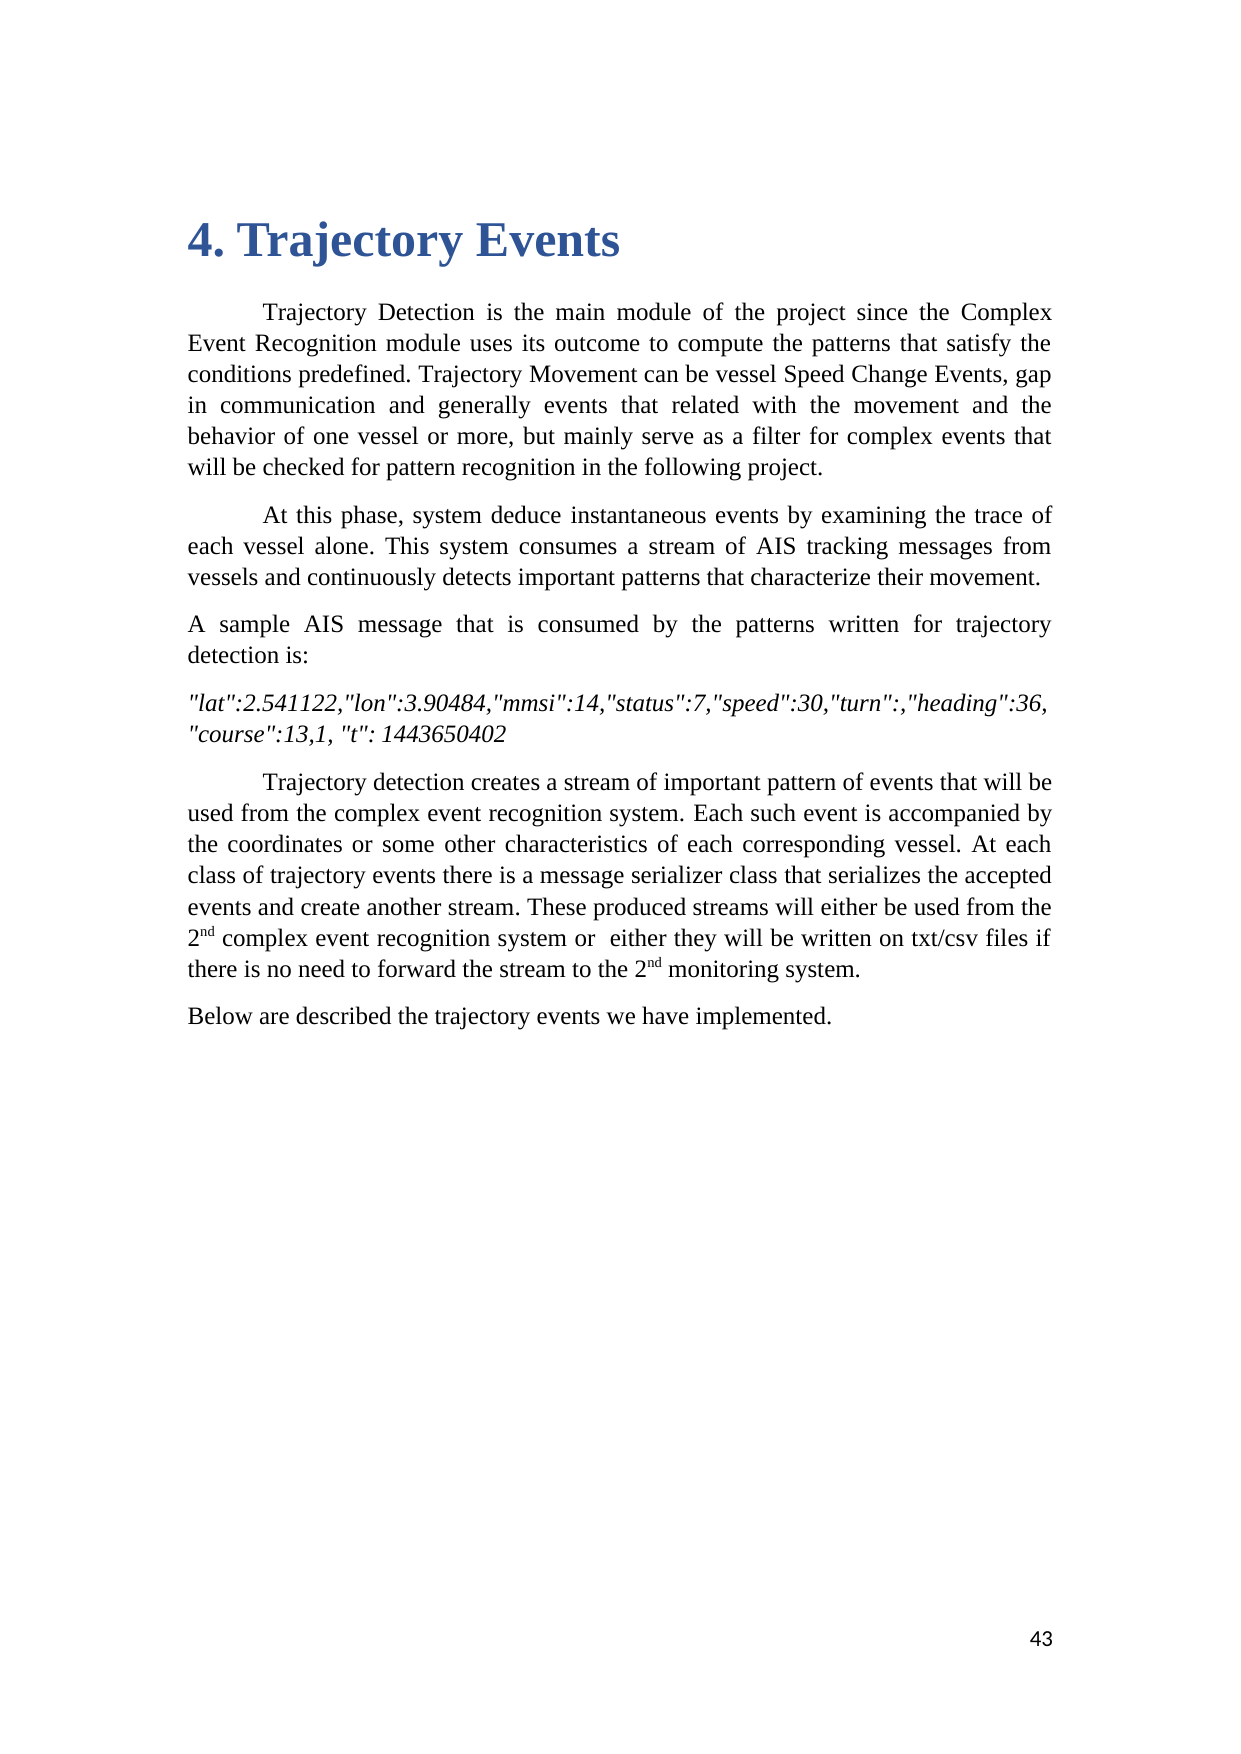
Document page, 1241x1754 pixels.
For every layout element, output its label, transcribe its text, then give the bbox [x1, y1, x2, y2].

text A sample AIS message that is consumed by the patterns written for trajectory detection is: [187, 609, 1053, 669]
text Trajectory Detection is the main module of the project since the Complex Event Recognition module uses its outcome to compute the patterns that satisfy the conditions predefined. Trajectory Movement can be vessel Speed Change Events, gap in communication and generally events that related with the movement and the behavior of one vessel or more, but mainly serve as a filter for complex events that will be checked for pattern recognition in the following project. [187, 297, 1053, 481]
text Below are described the trajectory events we have implemented. [187, 1001, 1053, 1030]
subtitle 4. Trajectory Events [187, 210, 1053, 268]
text "lat":2.541122,"lon":3.90484,"mmsi":14,"status":7,"speed":30,"turn":,"heading":36,"course":13,1, "t": 1443650402 [187, 688, 1053, 748]
text At this phase, system deduce instantaneous events by examining the trace of each vessel alone. This system consumes a stream of AIS tracking messages from vessels and continuously detects important patterns that characterize their movement. [187, 500, 1053, 591]
text Trajectory detection creates a stream of important pattern of events that will be used from the complex event recognition system. Each such event is accompanied by the coordinates or some other characteristics of each corresponding vessel. At each class of trajectory events there is a message serializer class that serializes the accepted events and create another stream. These produced streams will either be used from the 2nd complex event recognition system or either they will be written on txt/csv files if there is no need to forward the stream to the 2nd monitoring system. [187, 767, 1053, 982]
